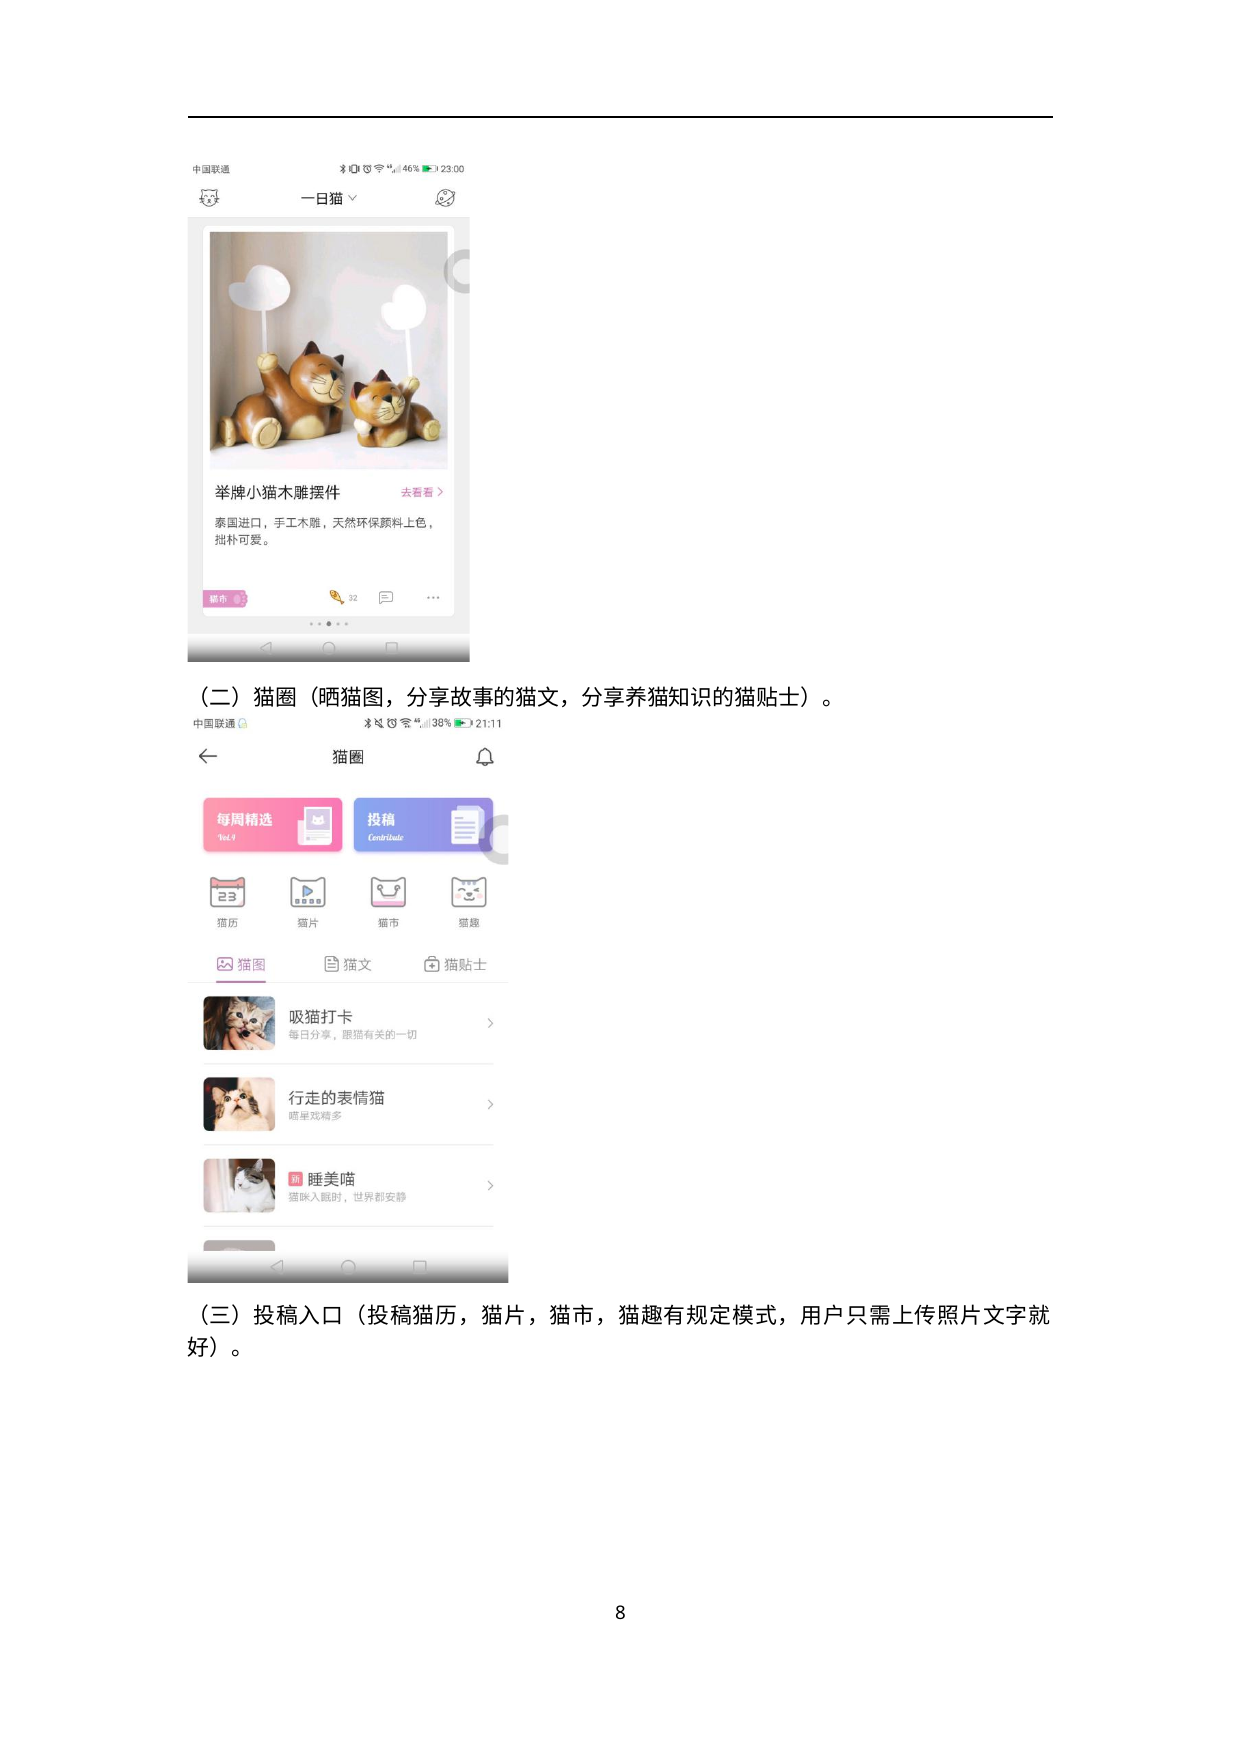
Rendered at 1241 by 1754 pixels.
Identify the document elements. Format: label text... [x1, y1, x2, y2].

list 猫圈（晒猫图，分享故事的猫文，分享养猫知识的猫贴士）。 [187, 680, 1053, 712]
list 投稿入口（投稿猫历，猫片，猫市，猫趣有规定模式，用户只需上传照片文字就好）。 [187, 1297, 1053, 1362]
picture [187, 159, 470, 662]
picture [187, 712, 509, 1283]
